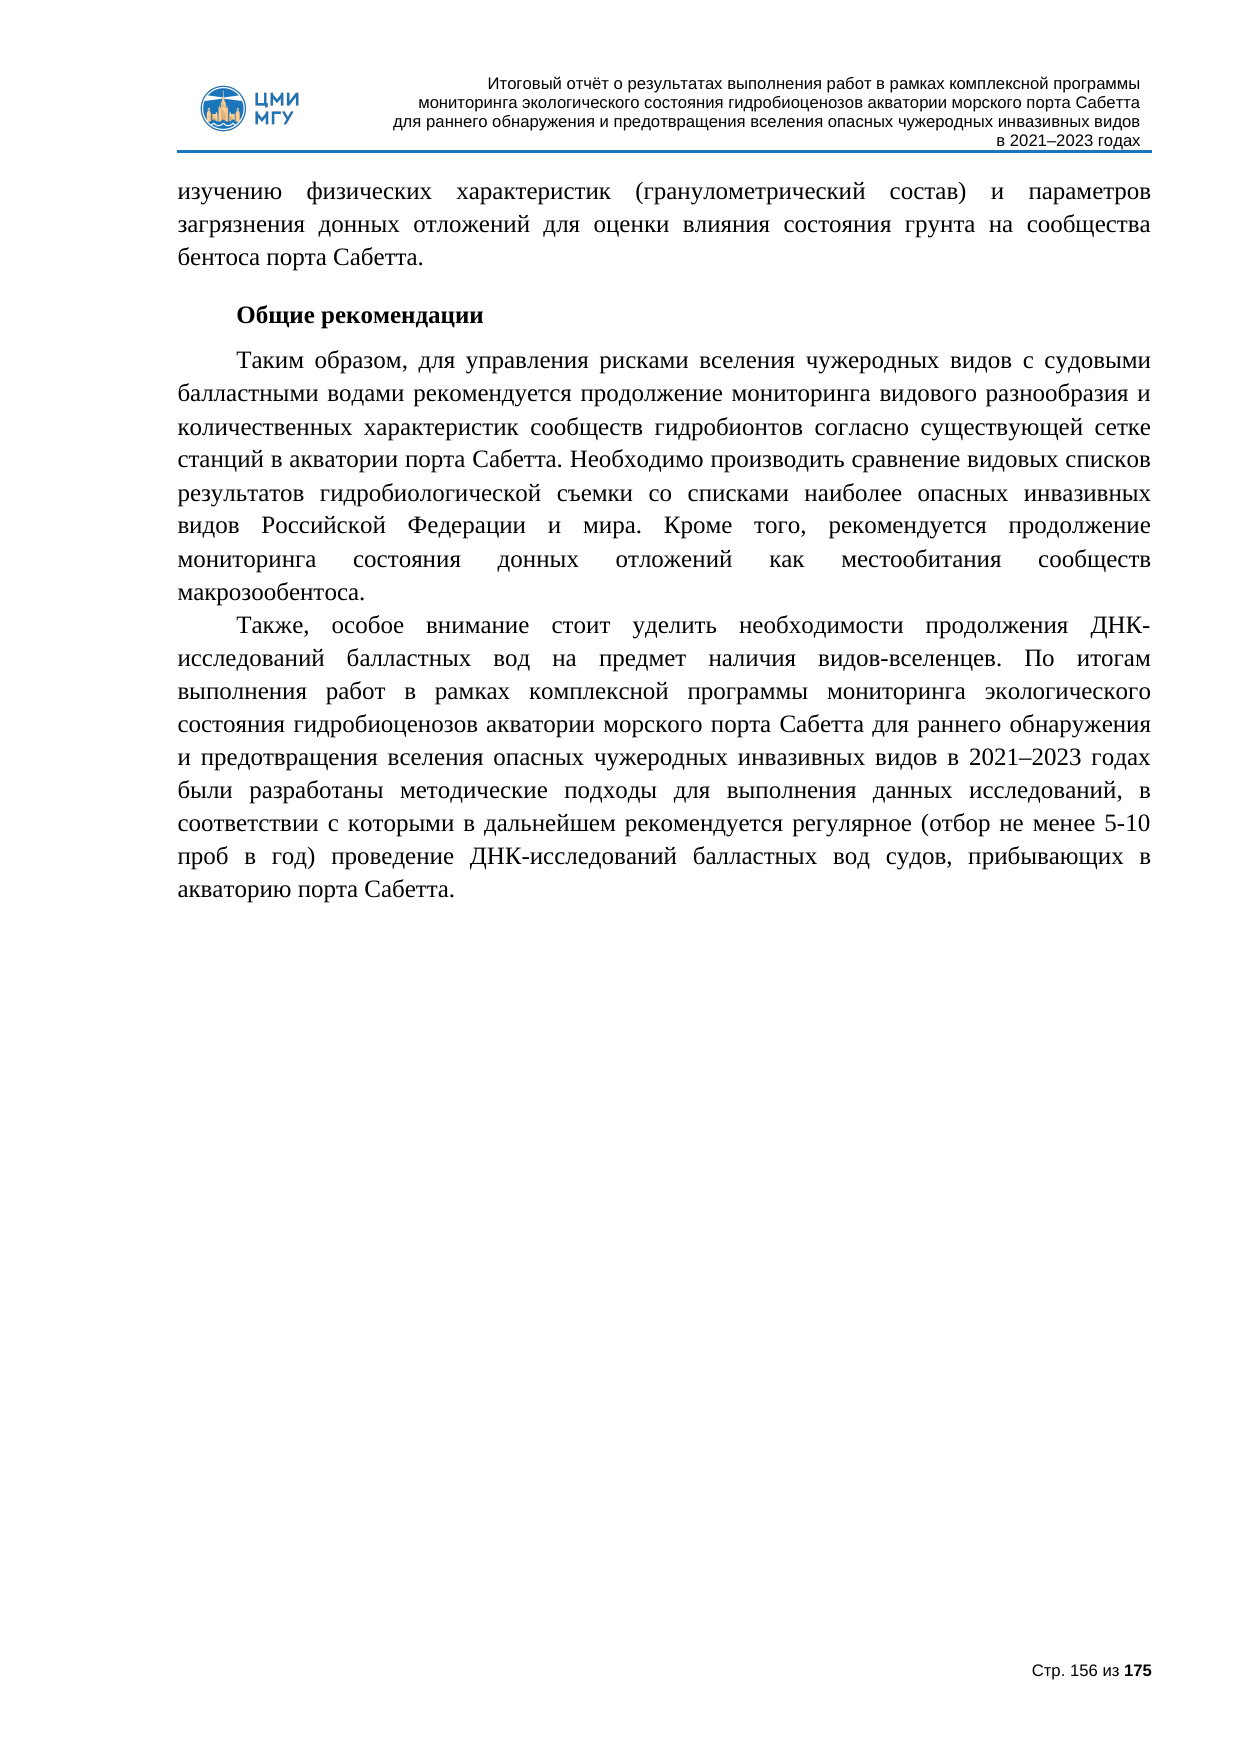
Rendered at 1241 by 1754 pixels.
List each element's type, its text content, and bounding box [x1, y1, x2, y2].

text Таким образом, для управления рисками вселения чужеродных видов с судовыми балластными водами рекомендуется продолжение мониторинга видового разнообразия и количественных характеристик сообществ гидробионтов согласно существующей сетке станций в акватории порта Сабетта. Необходимо производить сравнение видовых списков результатов гидробиологической съемки со списками наиболее опасных инвазивных видов Российской Федерации и мира. Кроме того, рекомендуется продолжение мониторинга состояния донных отложений как местообитания сообществ макрозообентоса. [177, 346, 1152, 605]
text Общие рекомендации [177, 300, 1152, 329]
text Также, особое внимание стоит уделить необходимости продолжения ДНК-исследований балластных вод на предмет наличия видов-вселенцев. По итогам выполнения работ в рамках комплексной программы мониторинга экологического состояния гидробиоценозов акватории морского порта Сабетта для раннего обнаружения и предотвращения вселения опасных чужеродных инвазивных видов в 2021–2023 годах были разработаны методические подходы для выполнения данных исследований, в соответствии с которыми в дальнейшем рекомендуется регулярное (отбор не менее 5-10 проб в год) проведение ДНК-исследований балластных вод судов, прибывающих в акваторию порта Сабетта. [177, 610, 1152, 903]
picture [188, 73, 311, 144]
